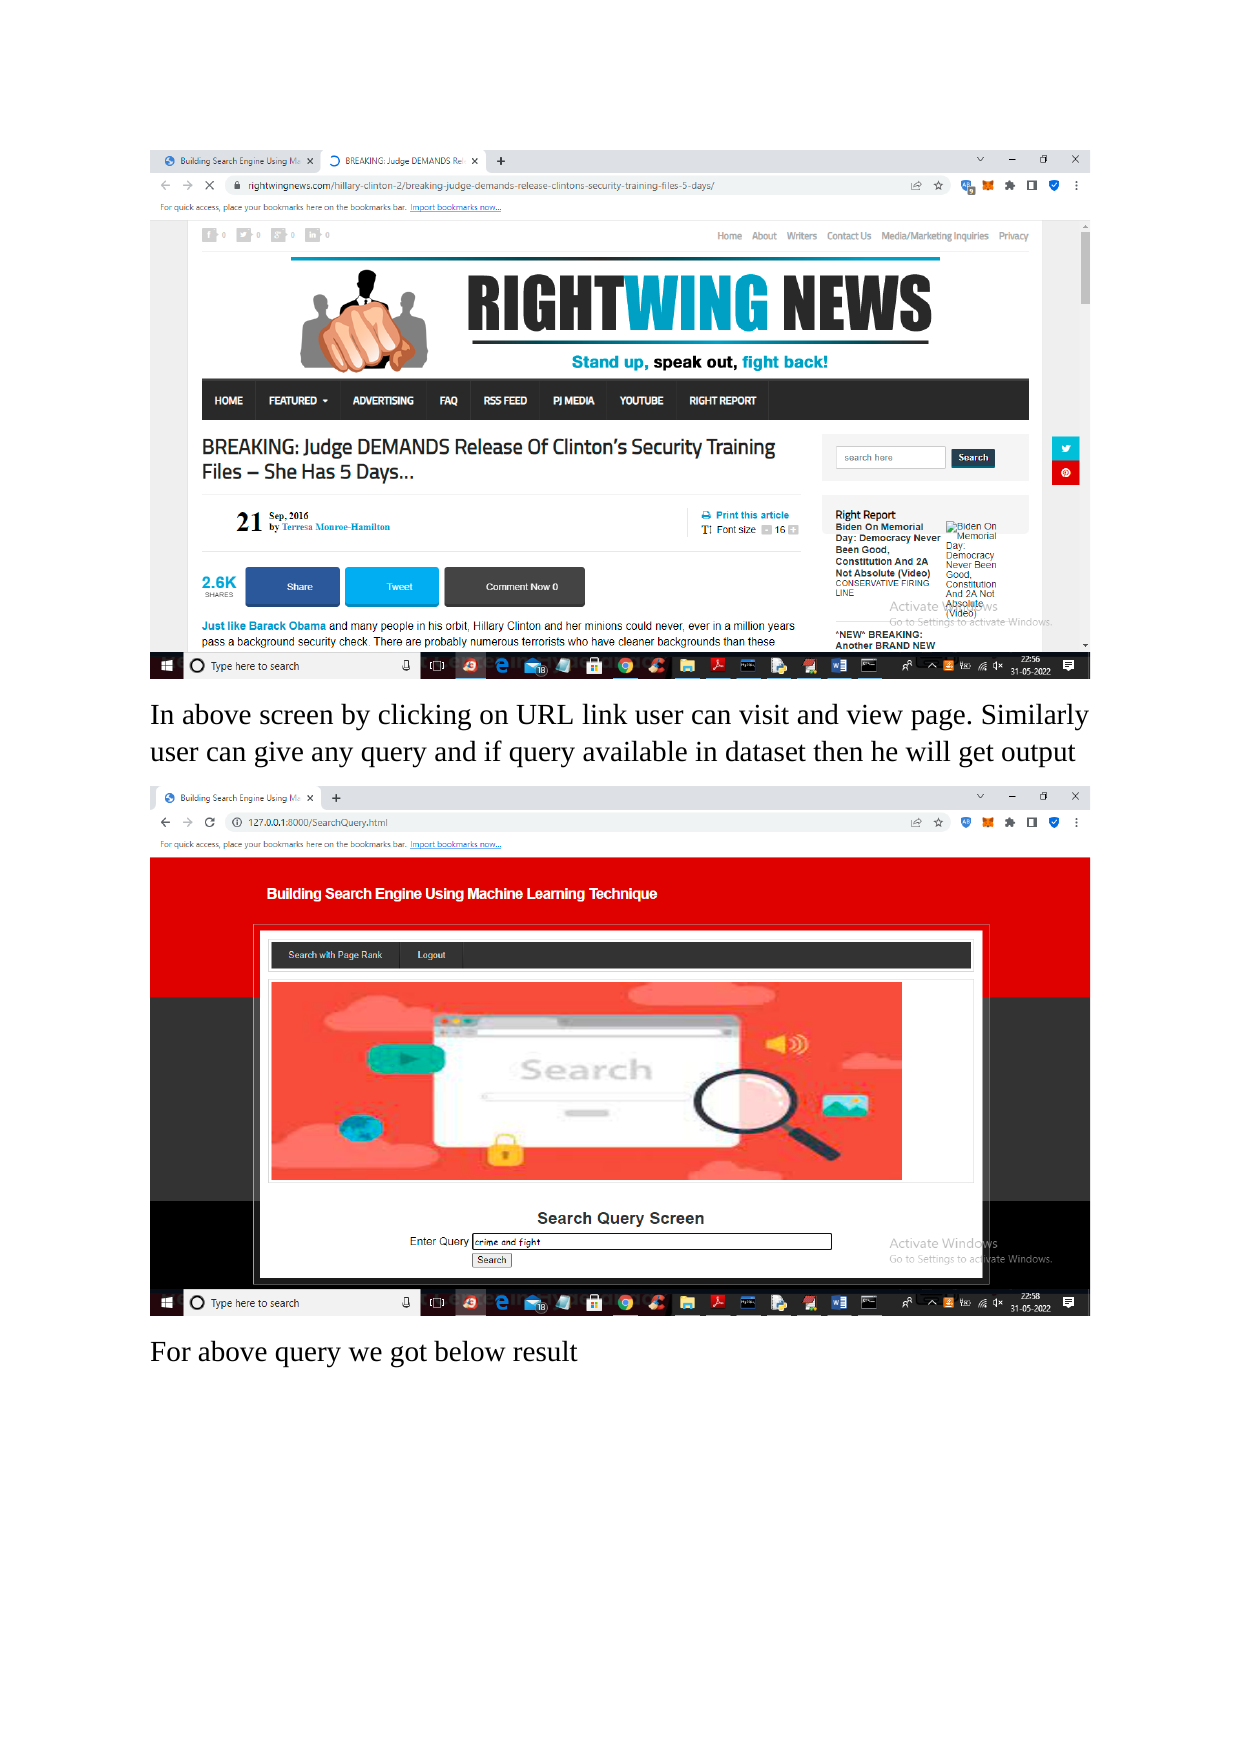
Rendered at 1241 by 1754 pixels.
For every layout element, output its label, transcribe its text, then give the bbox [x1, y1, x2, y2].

picture [150, 150, 1091, 679]
picture [150, 786, 1091, 1316]
text In above screen by clicking on URL link user can visit and view page. Similarly user can give any query and if query available in dataset then he will get output [150, 697, 1090, 767]
text For above query we got below result [150, 1334, 1090, 1367]
